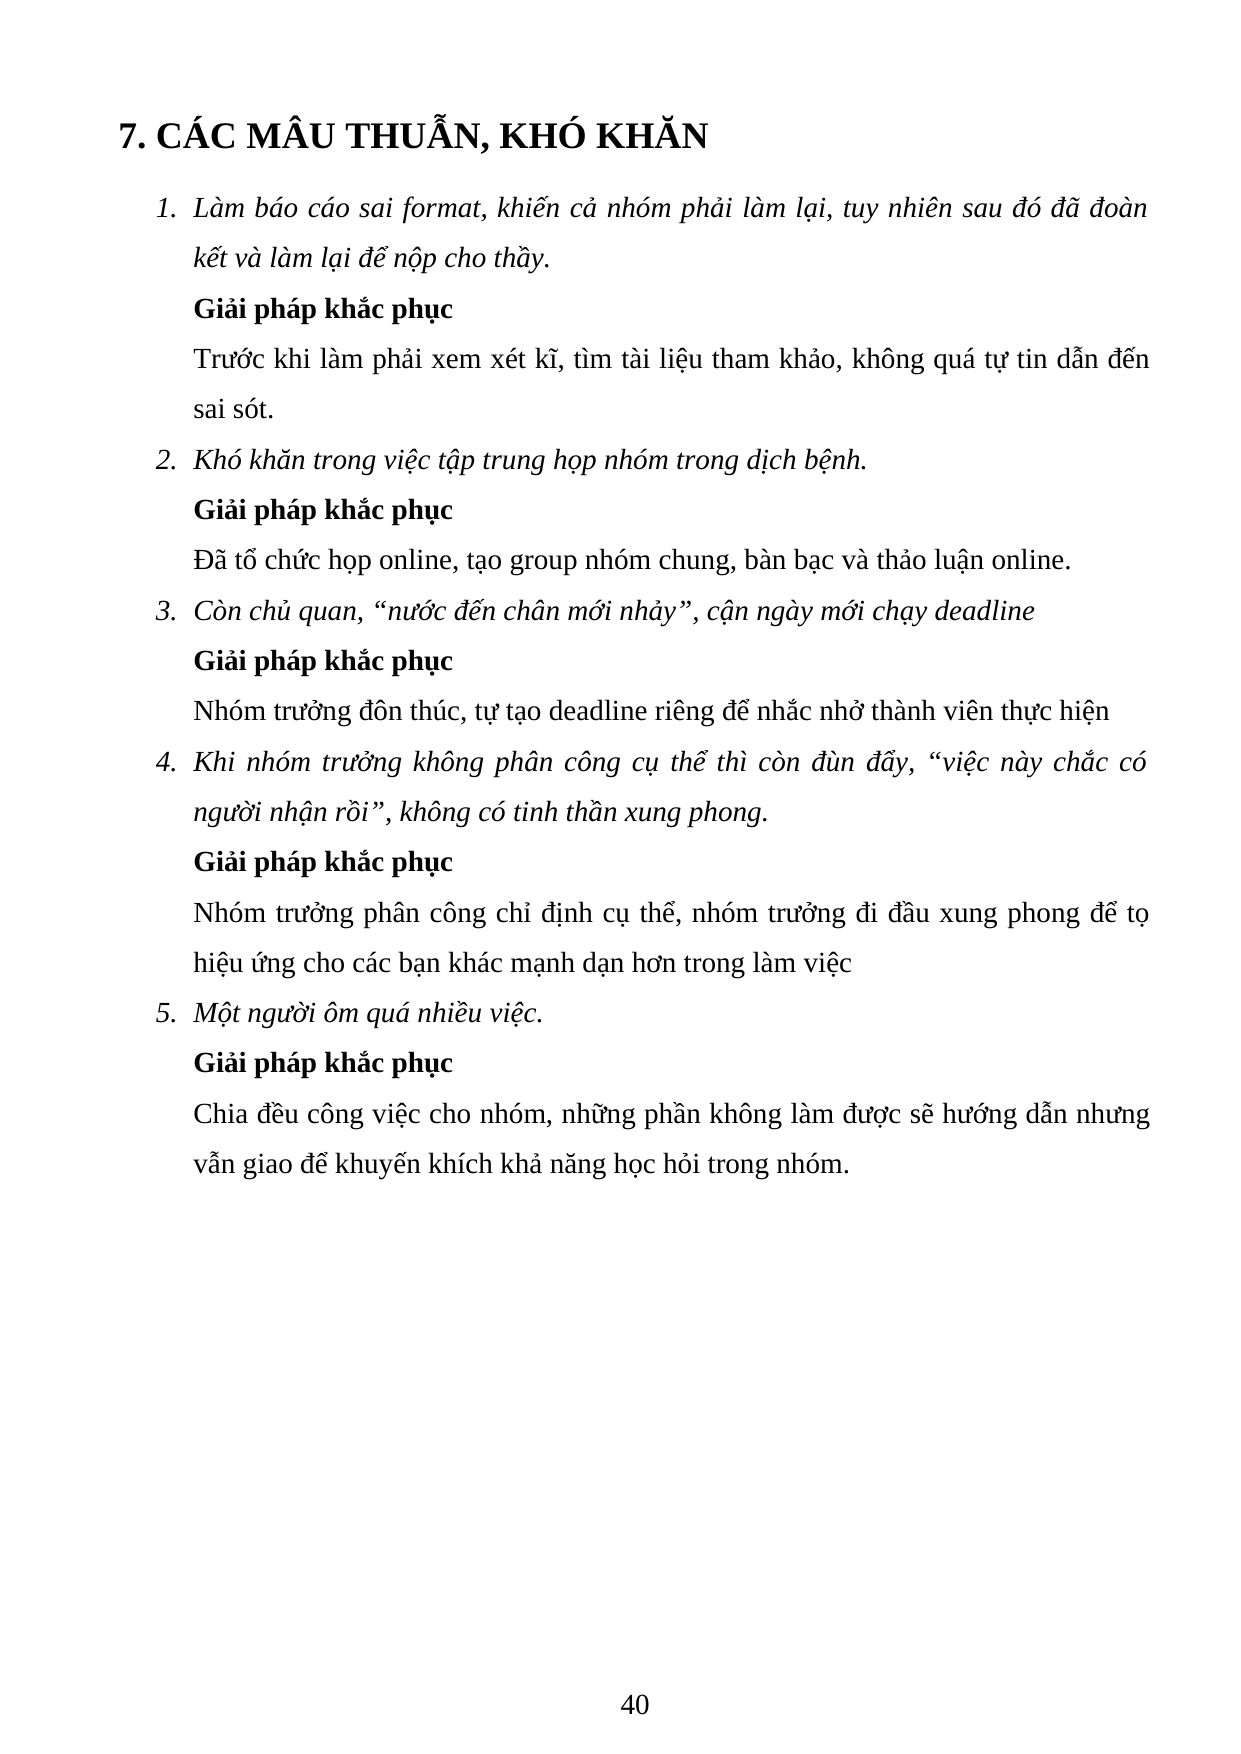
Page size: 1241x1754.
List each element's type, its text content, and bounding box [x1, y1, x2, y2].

text Đã tổ chức họp online, tạo group nhóm chung, bàn bạc và thảo luận online. [118, 542, 1152, 576]
text Giải pháp khắc phục [118, 844, 1152, 878]
list Khó khăn trong việc tập trung họp nhóm trong dịch bệnh. [156, 442, 1152, 475]
list Còn chủ quan, “nước đến chân mới nhảy”, cận ngày mới chạy deadline [156, 593, 1152, 626]
text Nhóm trưởng đôn thúc, tự tạo deadline riêng để nhắc nhở thành viên thực hiện [118, 693, 1152, 727]
text Nhóm trưởng phân công chỉ định cụ thể, nhóm trưởng đi đầu xung phong để tọ hiệu ứng cho các bạn khác mạnh dạn hơn trong làm việc [193, 895, 1152, 978]
list Một người ôm quá nhiều việc. [156, 995, 1152, 1029]
text Giải pháp khắc phục [118, 492, 1152, 526]
text Giải pháp khắc phục [118, 643, 1152, 677]
list Làm báo cáo sai format, khiến cả nhóm phải làm lại, tuy nhiên sau đó đã đoàn kết và làm lại để nộp cho thầy. [156, 190, 1152, 274]
text Giải pháp khắc phục [118, 1046, 1152, 1079]
text Trước khi làm phải xem xét kĩ, tìm tài liệu tham khảo, không quá tự tin dẫn đến sai sót. [193, 341, 1152, 425]
list Khi nhóm trưởng không phân công cụ thể thì còn đùn đẩy, “việc này chắc có người nhận rồi”, không có tinh thần xung phong. [156, 744, 1152, 828]
text Giải pháp khắc phục [118, 291, 1152, 324]
subtitle 7. CÁC MÂU THUẪN, KHÓ KHĂN [118, 114, 1152, 157]
text Chia đều công việc cho nhóm, những phần không làm được sẽ hướng dẫn nhưng vẫn giao để khuyến khích khả năng học hỏi trong nhóm. [193, 1096, 1152, 1180]
